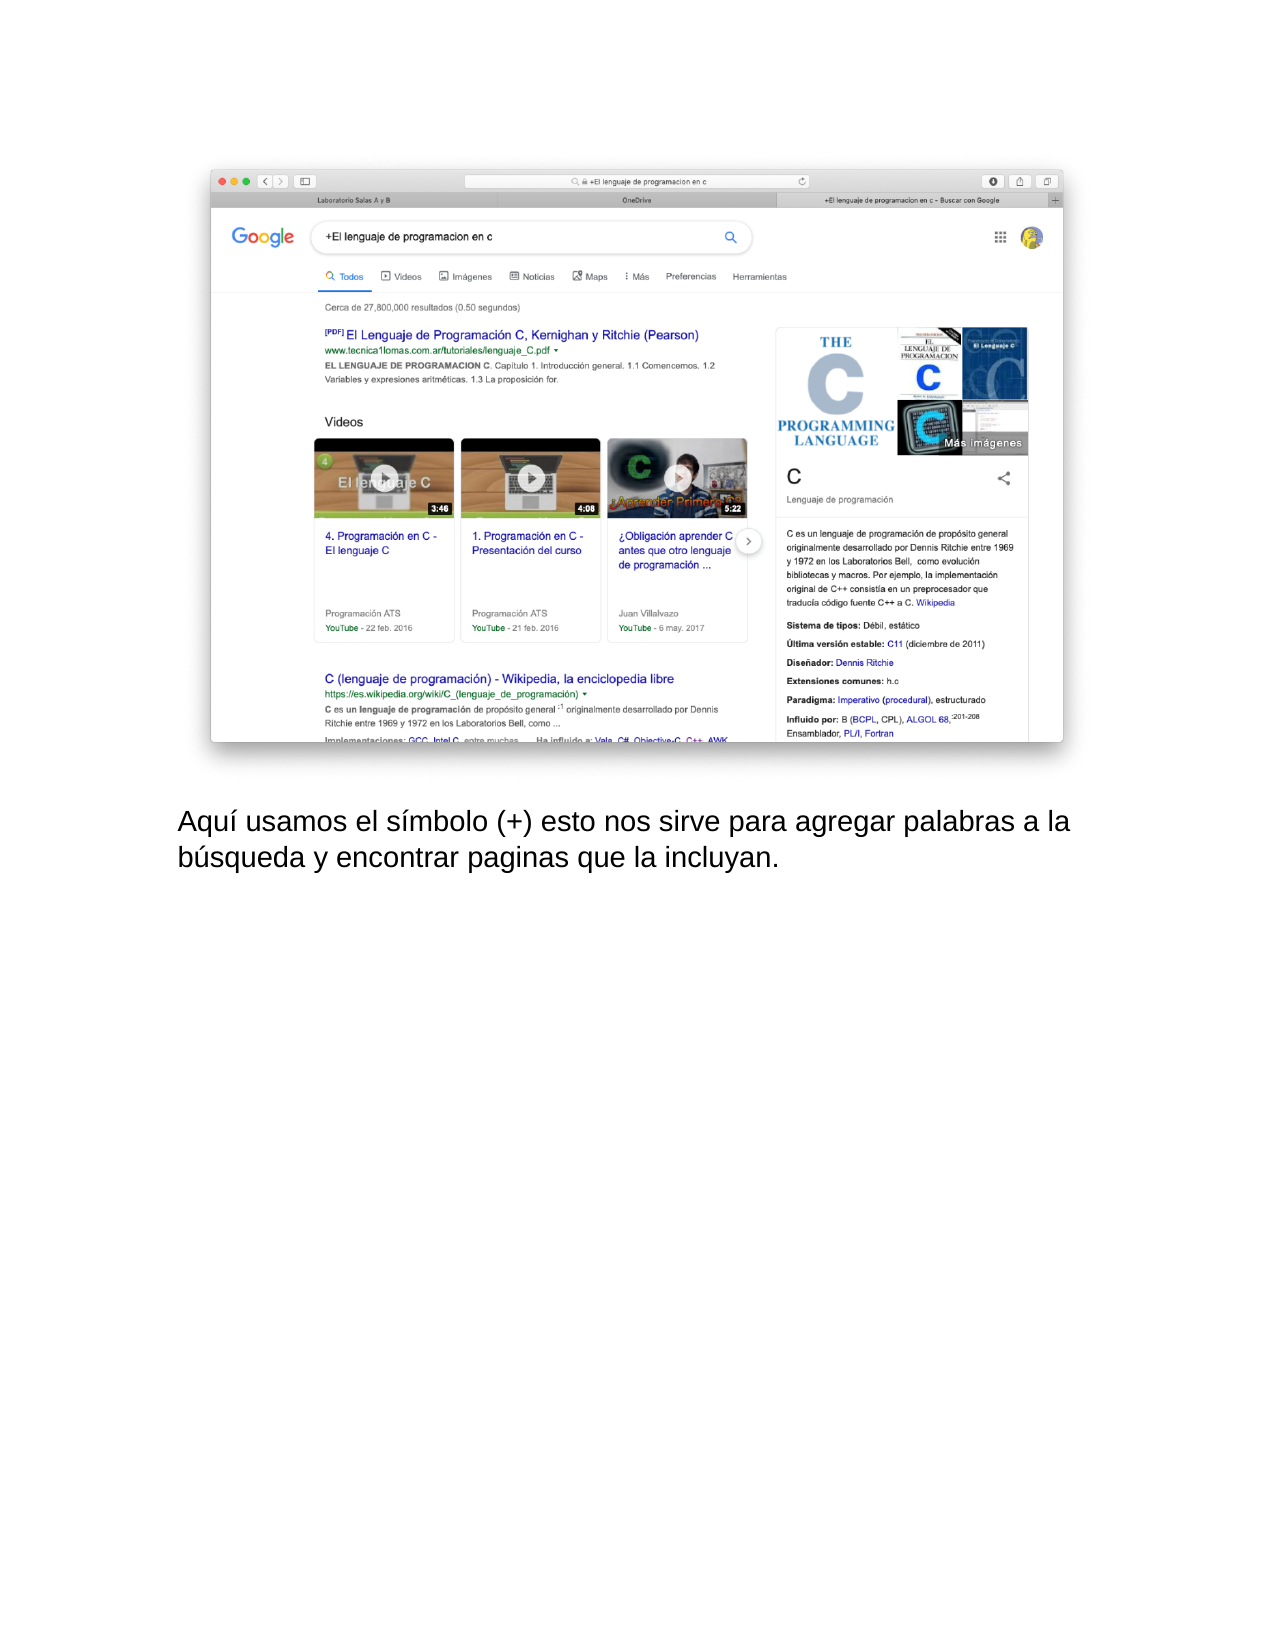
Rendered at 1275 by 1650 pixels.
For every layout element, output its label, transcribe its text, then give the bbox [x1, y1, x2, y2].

text Aquí usamos el símbolo (+) esto nos sirve para agregar palabras a la búsqueda y encontrar paginas que la incluyan. [177, 804, 1098, 874]
picture [177, 147, 1096, 786]
